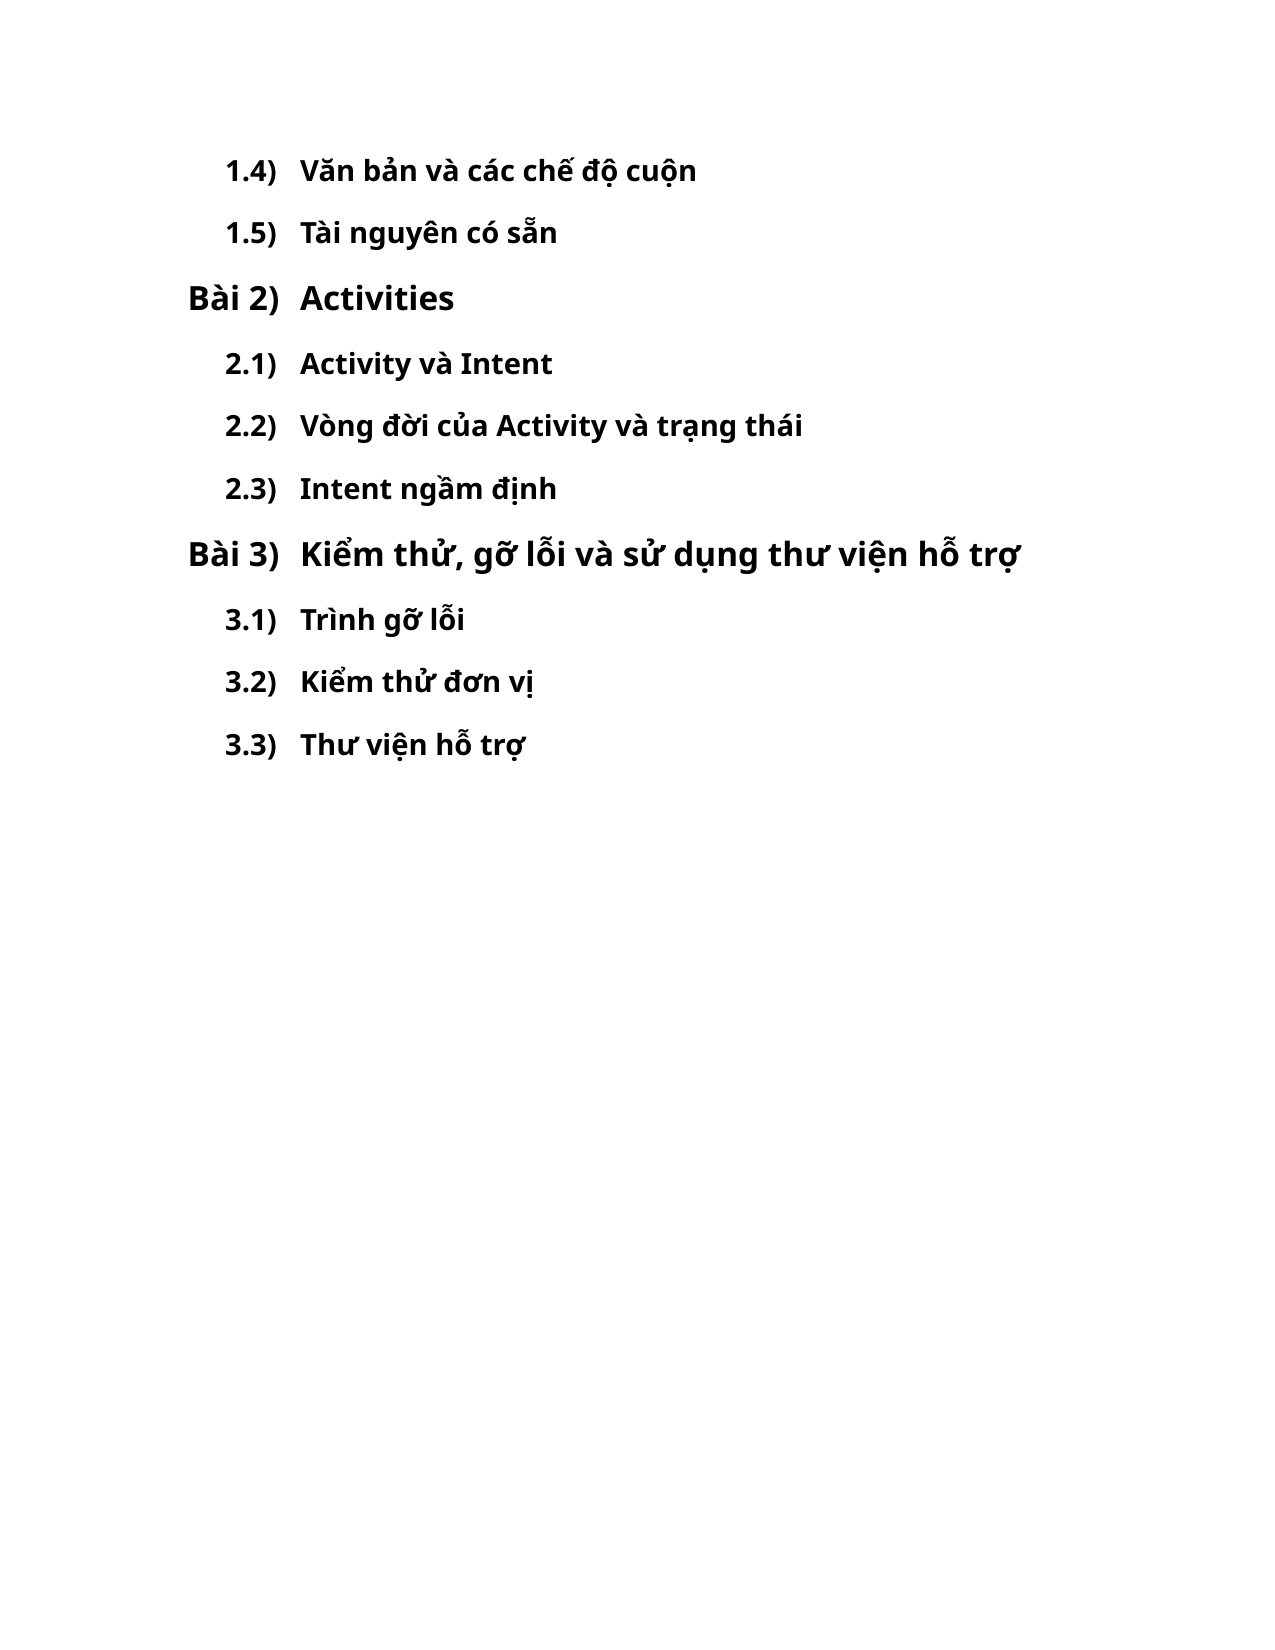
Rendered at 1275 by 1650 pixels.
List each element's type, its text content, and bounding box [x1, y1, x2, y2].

subtitle Vòng đời của Activity và trạng thái [225, 406, 1125, 445]
subtitle Kiểm thử, gỡ lỗi và sử dụng thư viện hỗ trợ [187, 530, 1125, 576]
subtitle Activities [187, 274, 1125, 320]
subtitle Văn bản và các chế độ cuộn [225, 150, 1125, 190]
subtitle Tài nguyên có sẵn [225, 212, 1125, 252]
subtitle Kiểm thử đơn vị [225, 661, 1125, 701]
subtitle Intent ngầm định [225, 468, 1125, 508]
subtitle Trình gỡ lỗi [225, 599, 1125, 639]
subtitle Thư viện hỗ trợ [225, 724, 1125, 763]
subtitle Activity và Intent [225, 343, 1125, 383]
